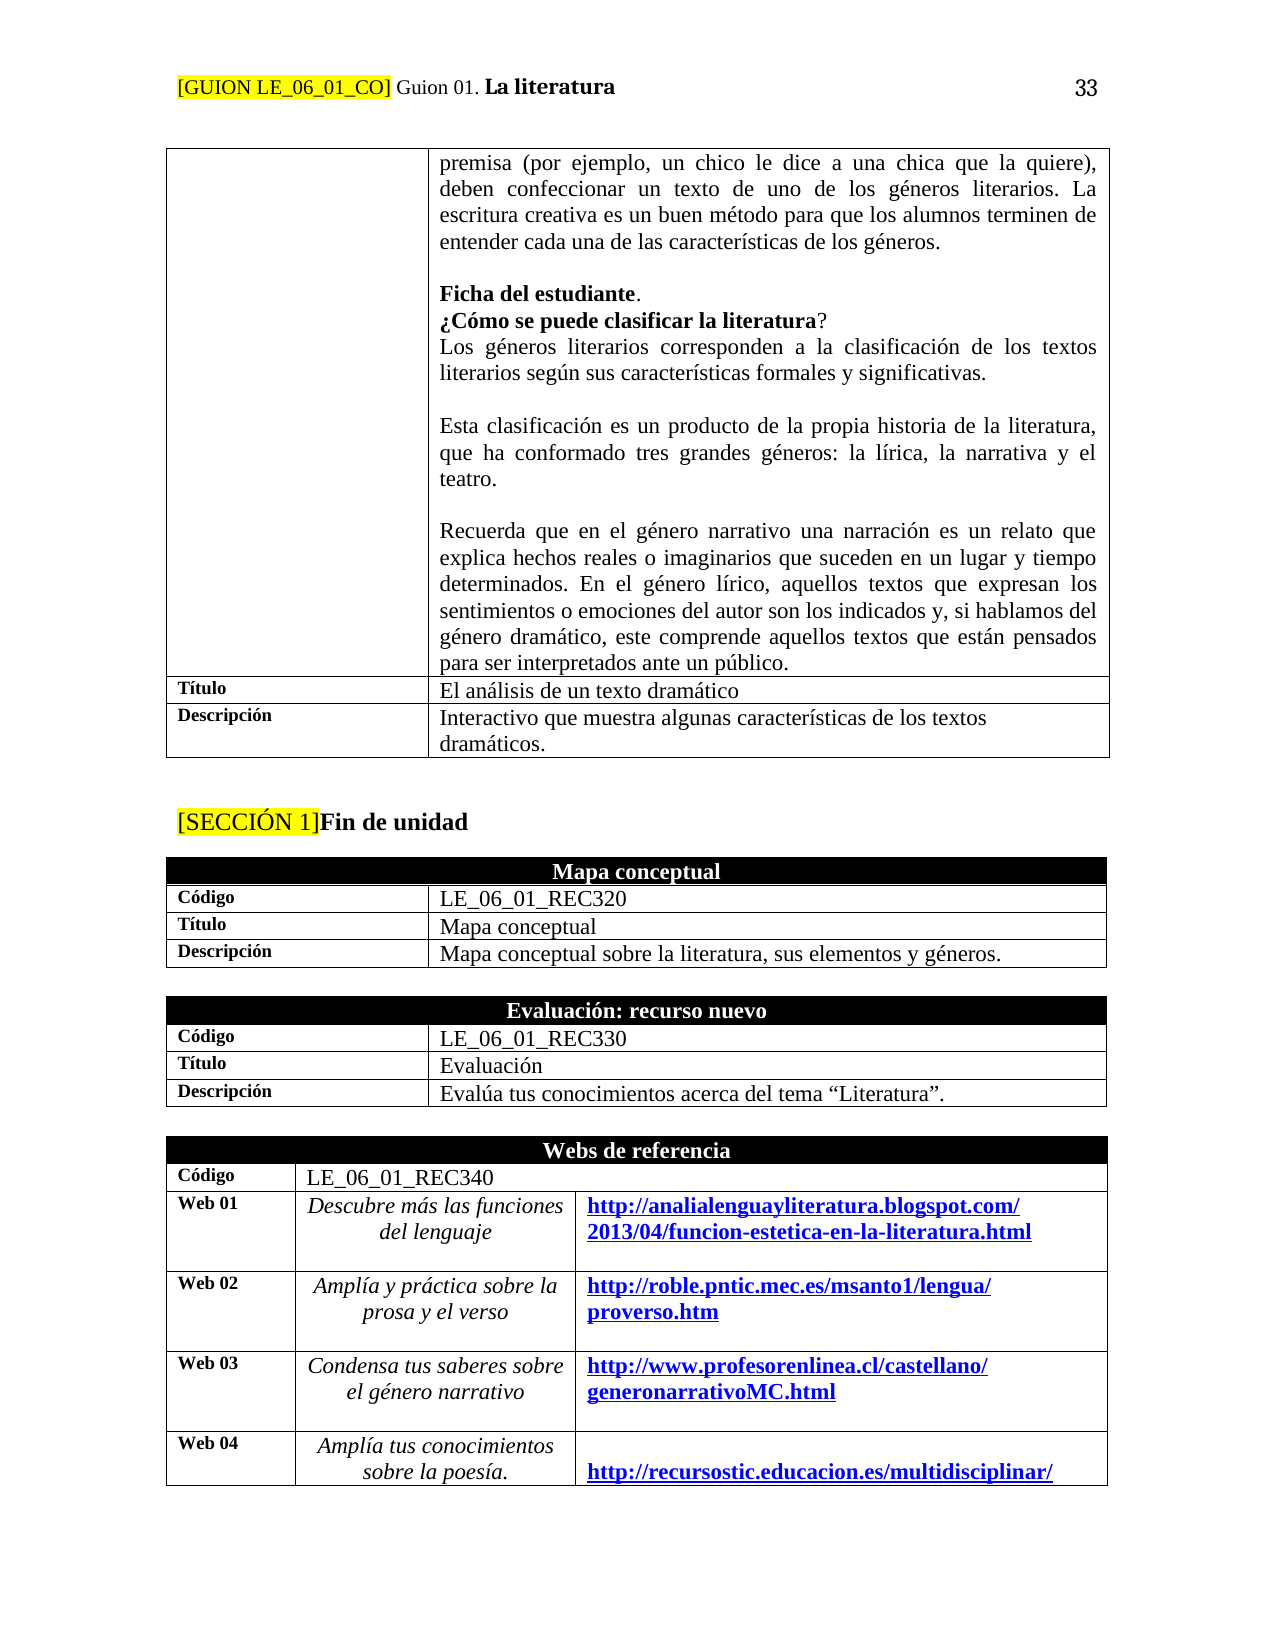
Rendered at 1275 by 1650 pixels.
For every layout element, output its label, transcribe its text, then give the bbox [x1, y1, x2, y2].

table_header Evaluación: recurso nuevo [167, 998, 1106, 1024]
table_header Webs de referencia [167, 1137, 1107, 1163]
table_cell Web 03 [167, 1352, 295, 1431]
table_cell Mapa conceptual [429, 913, 1106, 939]
table_cell El análisis de un texto dramático [429, 677, 1109, 703]
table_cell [167, 149, 428, 676]
table_cell Descubre más las funciones del lenguaje [296, 1192, 575, 1271]
table_cell Evaluación [429, 1052, 1106, 1079]
table_cell Web 02 [167, 1272, 295, 1351]
table_cell Web 04 [167, 1432, 295, 1485]
table_cell http://www.profesorenlinea.cl/castellano/generonarrativoMC.html [576, 1352, 1107, 1431]
table_cell Mapa conceptual sobre la literatura, sus elementos y géneros. [429, 940, 1106, 967]
table_cell Código [167, 886, 428, 912]
table_cell Título [167, 677, 428, 703]
table_cell Descripción [167, 1080, 428, 1106]
table_cell http://roble.pntic.mec.es/msanto1/lengua/proverso.htm [576, 1272, 1107, 1351]
table_cell Descripción [167, 704, 428, 757]
table_cell LE_06_01_REC330 [429, 1025, 1106, 1051]
table_cell LE_06_01_REC340 [296, 1164, 1107, 1191]
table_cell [576, 1432, 1107, 1485]
table_cell Interactivo que muestra algunas características de los textos dramáticos. [429, 704, 1109, 757]
table_cell Descripción [167, 940, 428, 967]
table_cell Título [167, 913, 428, 939]
table_cell Condensa tus saberes sobre el género narrativo [296, 1352, 575, 1431]
table_cell LE_06_01_REC320 [429, 886, 1106, 912]
table_cell Código [167, 1025, 428, 1051]
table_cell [296, 1432, 575, 1485]
table_cell Amplía y práctica sobre la prosa y el verso [296, 1272, 575, 1351]
text [SECCIÓN 1]Fin de unidad [177, 807, 1098, 836]
table_cell http://analialenguayliteratura.blogspot.com/2013/04/funcion-estetica-en-la-literatura.html [576, 1192, 1107, 1271]
table_header Mapa conceptual [167, 858, 1106, 884]
table_cell Evalúa tus conocimientos acerca del tema “Literatura”. [429, 1080, 1106, 1106]
table_cell Código [167, 1164, 295, 1191]
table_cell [429, 149, 1109, 676]
table_cell Título [167, 1052, 428, 1079]
table_cell Web 01 [167, 1192, 295, 1271]
